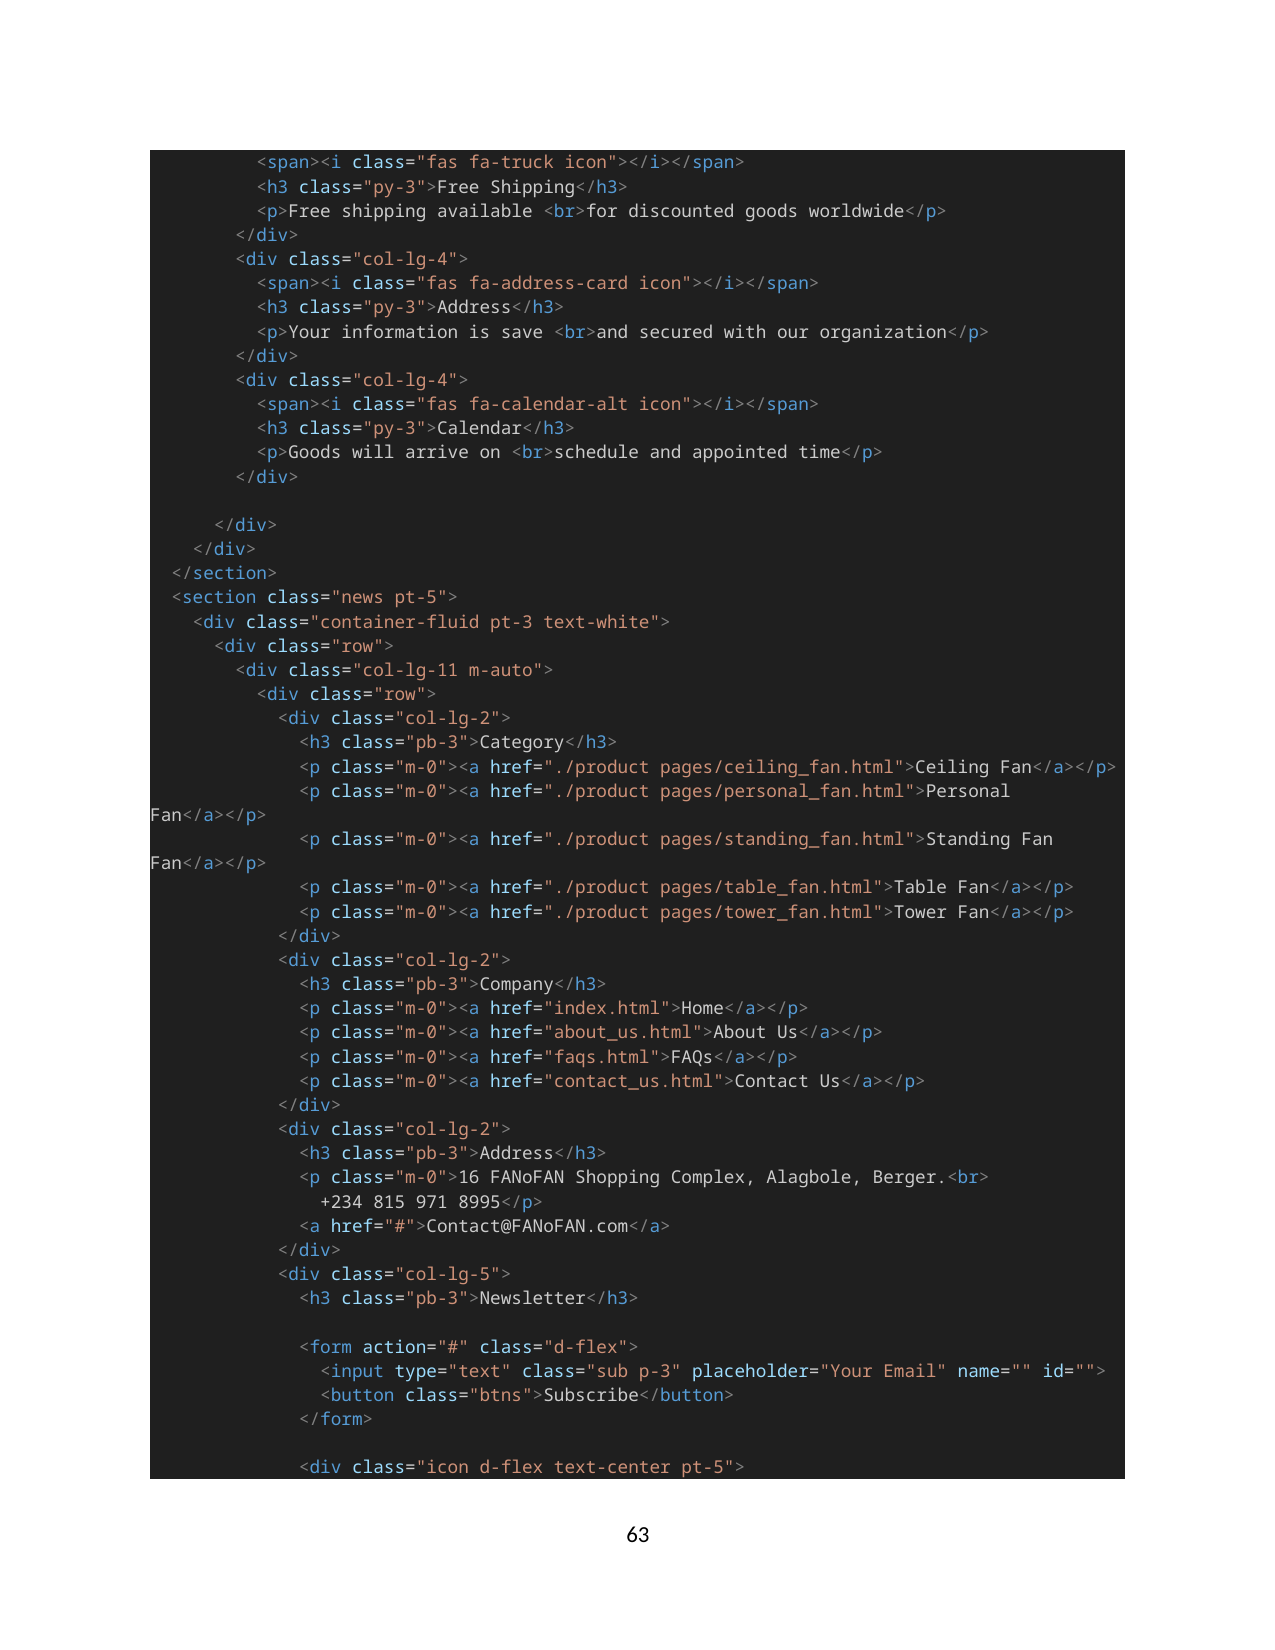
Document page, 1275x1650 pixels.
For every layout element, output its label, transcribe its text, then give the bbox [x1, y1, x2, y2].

text <div class="row"> [150, 682, 1125, 706]
text </div> [150, 512, 1125, 537]
text <p>Your information is save <br>and secured with our organization</p> [150, 319, 1125, 343]
text <p class="m-0"><a href="faqs.html">FAQs</a></p> [150, 1044, 1125, 1068]
text <p class="m-0"><a href="./product pages/ceiling_fan.html">Ceiling Fan</a></p> [150, 754, 1125, 778]
text <p class="m-0"><a href="about_us.html">About Us</a></p> [150, 1020, 1125, 1044]
text <div class="col-lg-2"> [150, 947, 1125, 972]
text </div> [150, 923, 1125, 947]
text <p class="m-0"><a href="./product pages/personal_fan.html">Personal Fan</a></p> [150, 778, 1125, 827]
text </div> [150, 464, 1125, 488]
text <div class="icon d-flex text-center pt-5"> [150, 1455, 1125, 1479]
text <form action="#" class="d-flex"> [150, 1334, 1125, 1358]
text <p class="m-0"><a href="contact_us.html">Contact Us</a></p> [150, 1068, 1125, 1092]
text <h3 class="py-3">Free Shipping</h3> [150, 174, 1125, 198]
text </div> [150, 1092, 1125, 1117]
text <div class="container-fluid pt-3 text-white"> [150, 609, 1125, 633]
text <h3 class="py-3">Address</h3> [150, 295, 1125, 319]
text </div> [150, 537, 1125, 561]
text <p class="m-0"><a href="./product pages/tower_fan.html">Tower Fan</a></p> [150, 899, 1125, 923]
text <div class="col-lg-4"> [150, 247, 1125, 271]
text <p class="m-0">16 FANoFAN Shopping Complex, Alagbole, Berger.<br> [150, 1165, 1125, 1189]
text <div class="col-lg-11 m-auto"> [150, 657, 1125, 682]
text <section class="news pt-5"> [150, 585, 1125, 609]
text <div class="col-lg-5"> [150, 1262, 1125, 1286]
text </div> [150, 343, 1125, 367]
text <h3 class="py-3">Calendar</h3> [150, 416, 1125, 440]
text <p>Free shipping available <br>for discounted goods worldwide</p> [150, 198, 1125, 222]
text +234 815 971 8995</p> [150, 1189, 1125, 1213]
text <h3 class="pb-3">Address</h3> [150, 1141, 1125, 1165]
text </div> [150, 1237, 1125, 1262]
text <input type="text" class="sub p-3" placeholder="Your Email" name="" id=""> [150, 1358, 1125, 1382]
text </form> [150, 1407, 1125, 1431]
text <h3 class="pb-3">Newsletter</h3> [150, 1286, 1125, 1310]
text <span><i class="fas fa-address-card icon"></i></span> [150, 271, 1125, 295]
text <p class="m-0"><a href="index.html">Home</a></p> [150, 996, 1125, 1020]
text <span><i class="fas fa-calendar-alt icon"></i></span> [150, 392, 1125, 416]
text <h3 class="pb-3">Category</h3> [150, 730, 1125, 754]
text <p>Goods will arrive on <br>schedule and appointed time</p> [150, 440, 1125, 464]
text <div class="row"> [150, 633, 1125, 657]
text <div class="col-lg-2"> [150, 1117, 1125, 1141]
text <p class="m-0"><a href="./product pages/table_fan.html">Table Fan</a></p> [150, 875, 1125, 899]
text <div class="col-lg-4"> [150, 367, 1125, 392]
text <p class="m-0"><a href="./product pages/standing_fan.html">Standing Fan Fan</a></p> [150, 827, 1125, 875]
text <div class="col-lg-2"> [150, 706, 1125, 730]
text </div> [150, 222, 1125, 247]
text <button class="btns">Subscribe</button> [150, 1382, 1125, 1407]
text <span><i class="fas fa-truck icon"></i></span> [150, 150, 1125, 174]
text <h3 class="pb-3">Company</h3> [150, 972, 1125, 996]
text <a href="#">Contact@FANoFAN.com</a> [150, 1213, 1125, 1237]
text </section> [150, 561, 1125, 585]
